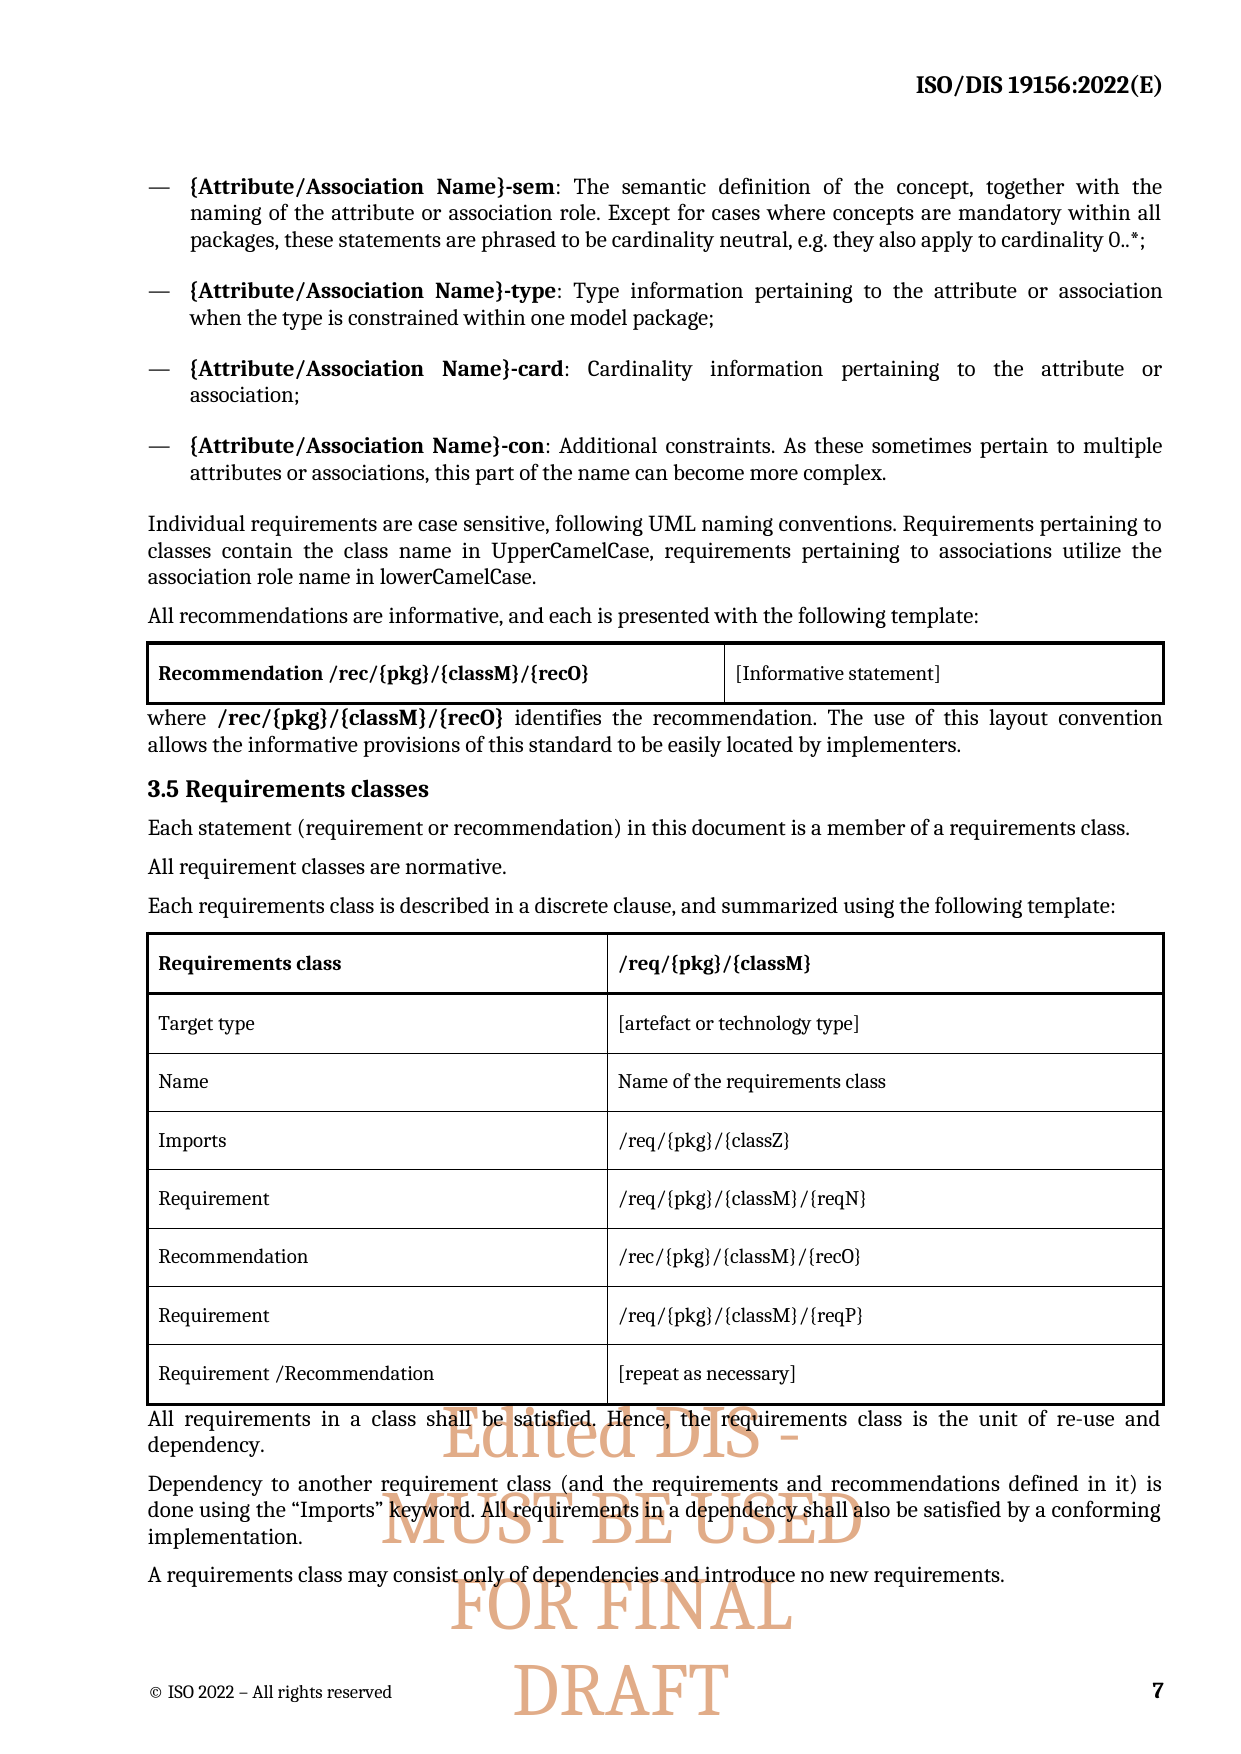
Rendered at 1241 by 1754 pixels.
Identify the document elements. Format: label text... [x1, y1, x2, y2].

text A requirements class may consist only of dependencies and introduce no new requirements. [148, 1562, 1163, 1589]
table_cell Imports [149, 1112, 607, 1169]
list {Attribute/Association Name}-card: Cardinality information pertaining to the attribute or association; [148, 356, 1163, 408]
text where /rec/{pkg}/{classM}/{recO} identifies the recommendation. The use of this layout convention allows the informative provisions of this standard to be easily located by implementers. [148, 705, 1163, 758]
text Each requirements class is described in a discrete clause, and summarized using the following template: [148, 893, 1163, 919]
table_header /req/{pkg}/{classM} [608, 935, 1162, 992]
table_cell /req/{pkg}/{classM}/{reqP} [608, 1287, 1162, 1344]
table_cell Target type [149, 995, 607, 1052]
text ndividual requirements are case sensitive, following UML naming conventions. Requirements pertaining to classes contain the class name in UpperCamelCase, requirements pertaining to associations utilize the association role name in lowerCamelCase. [148, 511, 1163, 590]
subtitle Requirements classes [148, 776, 1163, 802]
table_cell [artefact or technology type] [608, 995, 1162, 1052]
table_cell Recommendation [149, 1229, 607, 1286]
list {Attribute/Association Name}-sem: The semantic definition of the concept, together with the naming of the attribute or association role. Except for cases where concepts are mandatory within all packages, these statements are phrased to be cardinality neutral, e.g. they also apply to cardinality 0..*; [148, 174, 1163, 253]
table_cell Name of the requirements class [608, 1054, 1162, 1111]
table_header [Informative statement] [725, 645, 1162, 702]
text Dependency to another requirement class (and the requirements and recommendations defined in it) is done using the “Imports” keyword. All requirements in a dependency also be satisfied by a conforming implementation. [148, 1471, 1163, 1550]
table_cell /rec/{pkg}/{classM}/{recO} [608, 1229, 1162, 1286]
text All recommendations are informative, and each is presented with the following template: [148, 603, 1163, 629]
table_cell [repeat as necessary] [608, 1345, 1162, 1402]
list {Attribute/Association Name}-type: Type information pertaining to the attribute or association when the type is constrained within one model package; [148, 278, 1163, 331]
table_cell Requirement [149, 1170, 607, 1227]
text All requirement classes are normative. [148, 854, 1163, 880]
table_cell /req/{pkg}/{classZ} [608, 1112, 1162, 1169]
table_cell Name [149, 1054, 607, 1111]
text Each statement (requirement or recommendation) in this is a member of a requirements class. [148, 815, 1163, 841]
table_cell Requirement [149, 1287, 607, 1344]
table_header Requirements class [149, 935, 607, 992]
table_cell Requirement /Recommendation [149, 1345, 607, 1402]
text All requirements in a class be satisfied. Hence, the requirements class is the unit of re-use and dependency. [148, 1406, 1163, 1458]
list {Attribute/Association Name}-con: Additional constraints. As these sometimes pertain to multiple attributes or associations, this part of the name become more complex. [148, 433, 1163, 486]
table_cell /req/{pkg}/{classM}/{reqN} [608, 1170, 1162, 1227]
table_header Recommendation /rec/{pkg}/{classM}/{recO} [149, 645, 724, 702]
